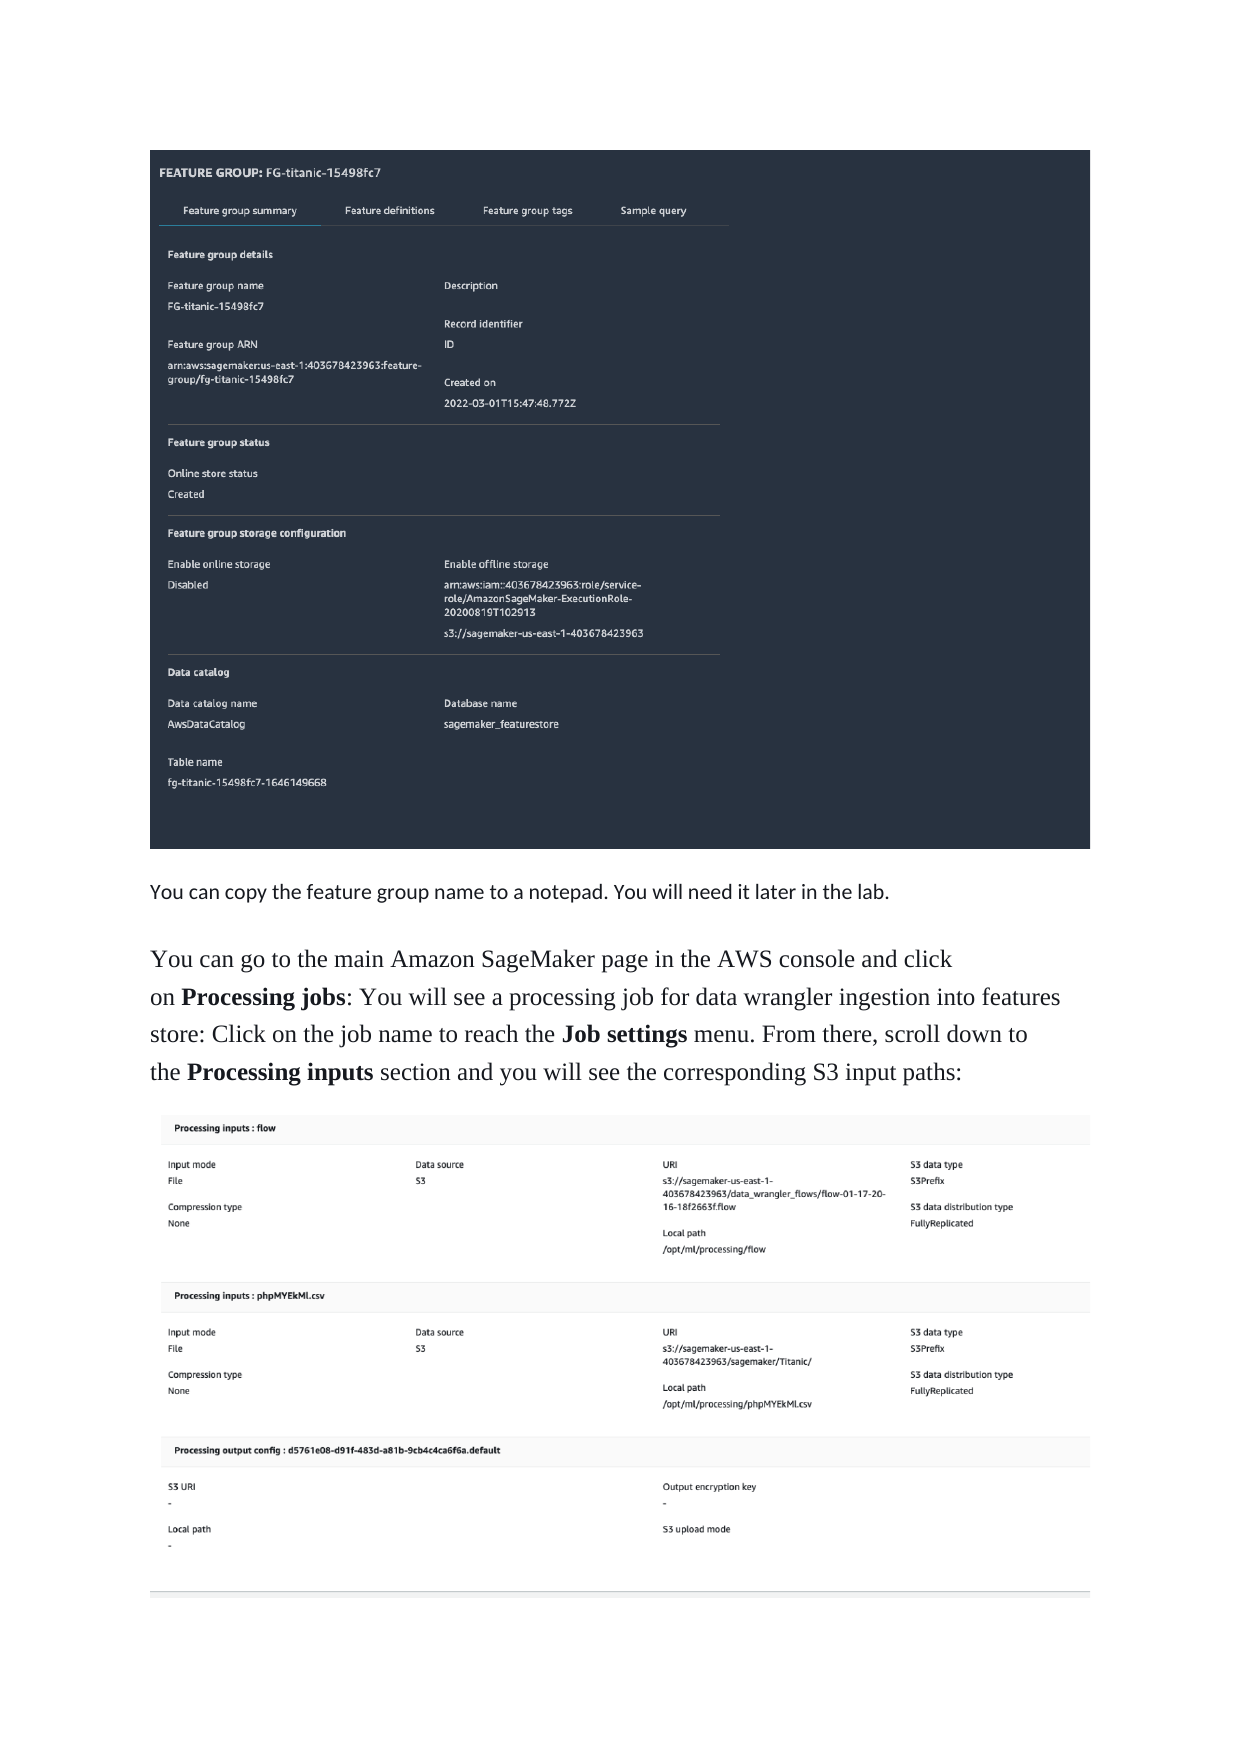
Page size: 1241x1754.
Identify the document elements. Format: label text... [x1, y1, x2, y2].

picture [150, 1115, 1091, 1598]
picture [150, 150, 1091, 849]
text You can copy the feature group name to a notepad. You will need it later in the lab. [150, 878, 1090, 904]
text You can go to the main Amazon SageMaker page in the AWS console and click on Processing jobs: You will see a processing job for data wrangler ingestion into features store: Click on the job name to reach the Job settings menu. From there, scroll down to the Processing inputs section and you will see the corresponding S3 input paths: [150, 936, 1090, 1086]
